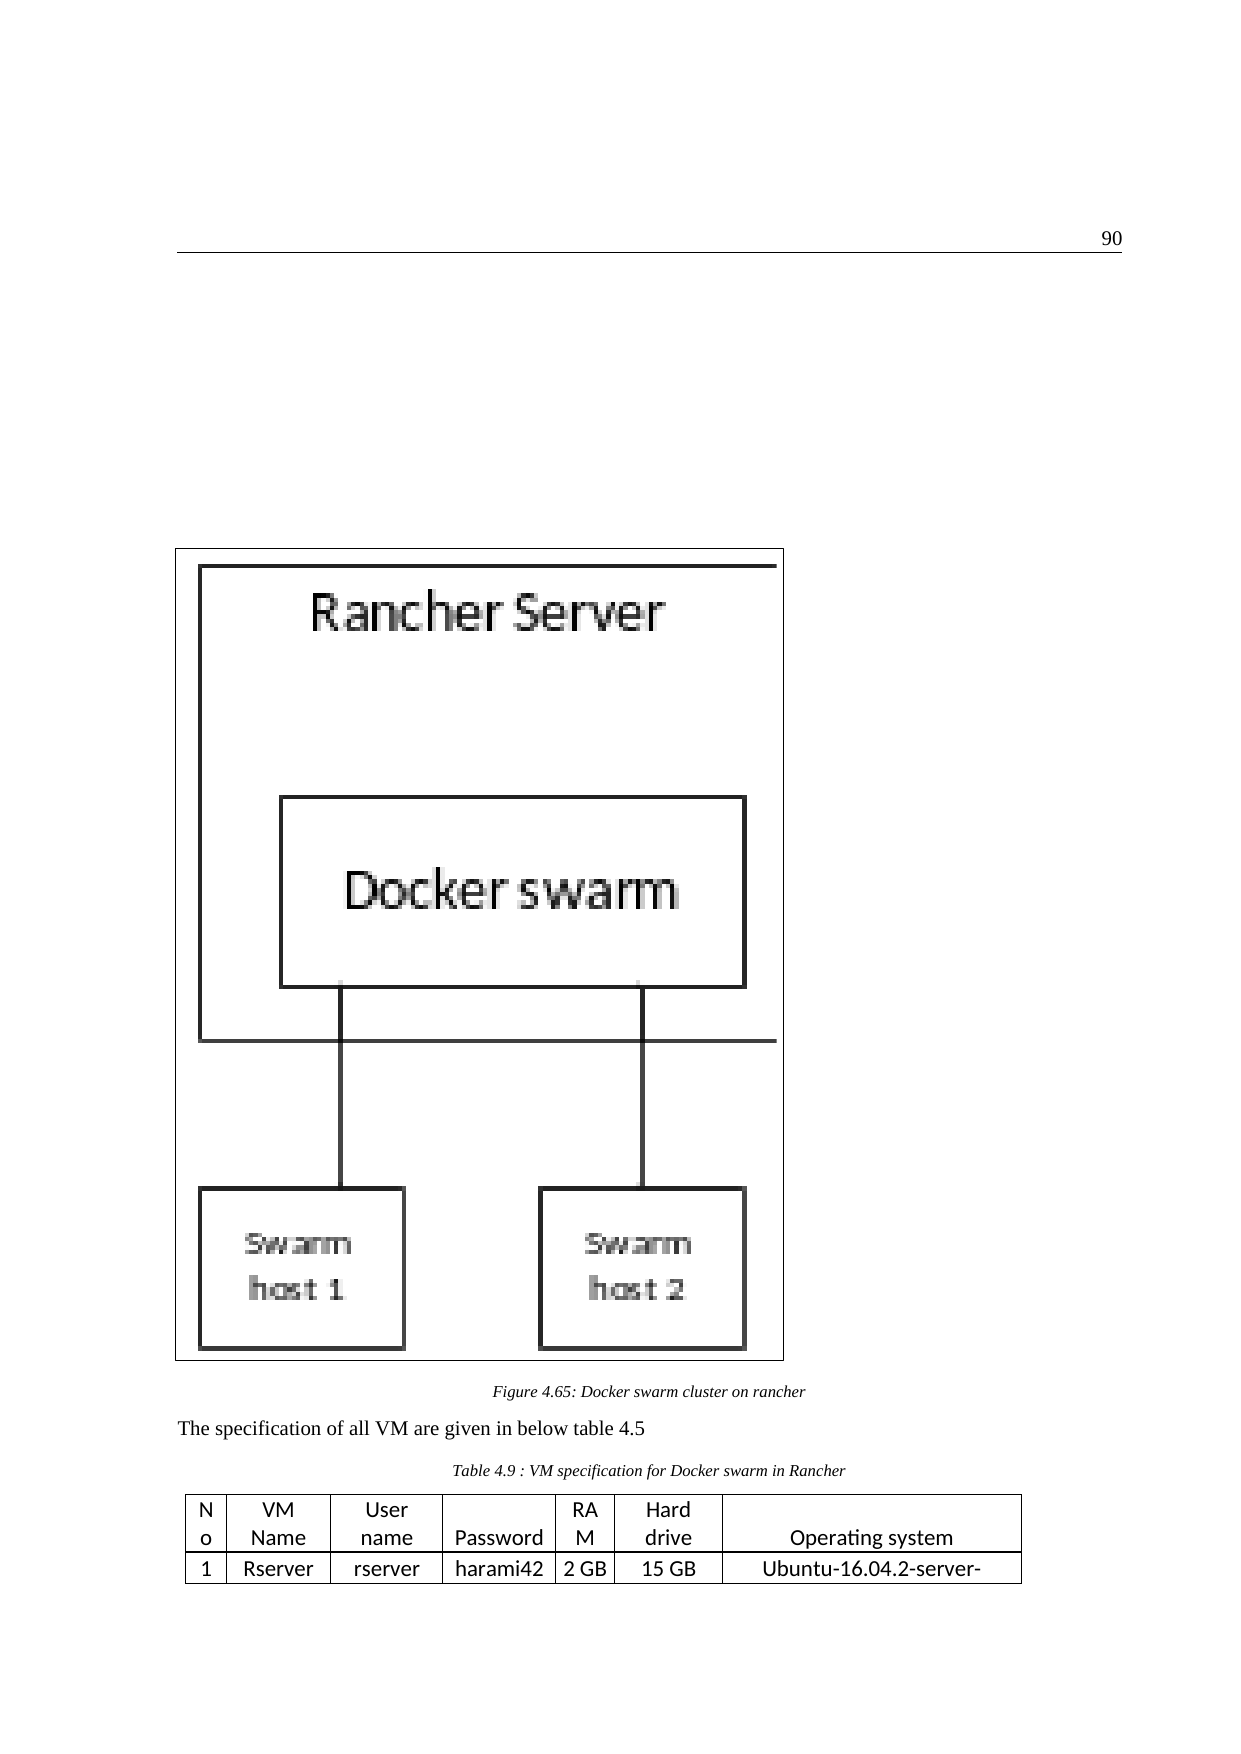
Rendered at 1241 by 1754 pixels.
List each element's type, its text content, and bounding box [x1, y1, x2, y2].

table_header Operating system [723, 1495, 1021, 1551]
table_cell harami420 [443, 1553, 555, 1583]
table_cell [723, 1553, 1021, 1583]
table_cell 1 [186, 1553, 226, 1583]
table_cell 2 GB [556, 1553, 614, 1583]
table_header RAM [556, 1495, 614, 1551]
table_cell 15 GB [615, 1553, 722, 1583]
table_header Password [443, 1495, 555, 1551]
table_header Hard drive [615, 1495, 722, 1551]
table_header No [186, 1495, 226, 1551]
table_header User name [331, 1495, 442, 1551]
table_cell rserver [331, 1553, 442, 1583]
table_cell Rserver [227, 1553, 330, 1583]
text The specification of all VM are given in below table 4.5 [177, 1415, 1122, 1440]
table_header VM Name [227, 1495, 330, 1551]
